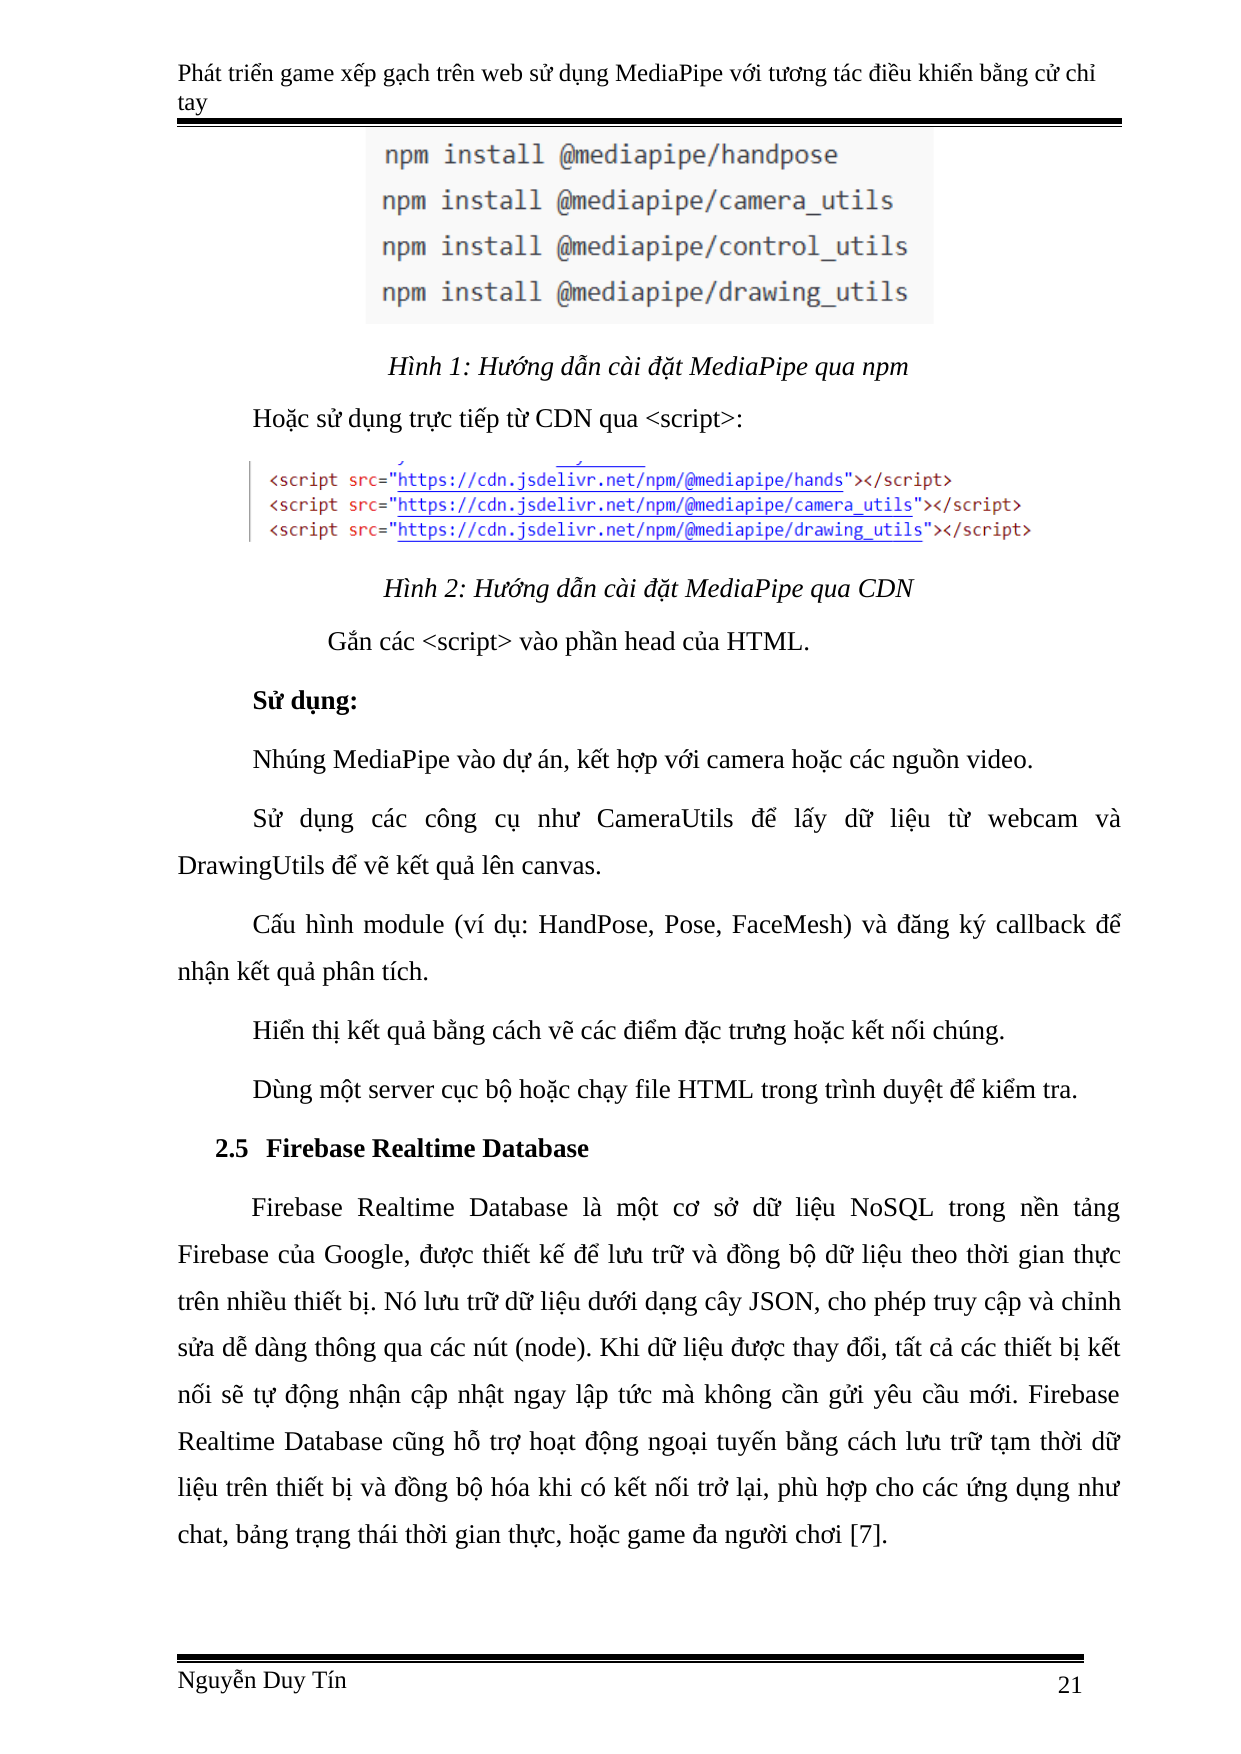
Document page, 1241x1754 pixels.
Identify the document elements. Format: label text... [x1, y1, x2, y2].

text Nhúng MediaPipe vào dự án, kết hợp với camera hoặc các nguồn video. [177, 743, 1122, 774]
text Hoặc sử dụng trực tiếp từ CDN qua <script>: [177, 402, 1122, 433]
text Gắn các <script> vào phần head của HTML. [327, 624, 1122, 656]
text Hình 2: Hướng dẫn cài đặt MediaPipe qua CDN [177, 573, 1122, 604]
text Hình 1: Hướng dẫn cài đặt MediaPipe qua npm [177, 350, 1122, 381]
text Hiển thị kết quả bằng cách vẽ các điểm đặc trưng hoặc kết nối chúng. [177, 1014, 1122, 1045]
picture [365, 127, 934, 324]
picture [245, 461, 1054, 546]
text Sử dụng các công cụ như CameraUtils để lấy dữ liệu từ webcam và DrawingUtils để vẽ kết quả lên canvas. [177, 802, 1122, 880]
list Firebase Realtime Database [215, 1132, 1122, 1163]
text Sử dụng: [177, 684, 1122, 715]
text Cấu hình module (ví dụ: HandPose, Pose, FaceMesh) và đăng ký callback để nhận kết quả phân tích. [177, 908, 1122, 986]
text Firebase Realtime Database là một cơ sở dữ liệu NoSQL trong nền tảng Firebase của Google, được thiết kế để lưu trữ và đồng bộ dữ liệu theo thời gian thực trên nhiều thiết bị. Nó lưu trữ dữ liệu dưới dạng cây JSON, cho phép truy cập và chỉnh sửa dễ dàng thông qua các nút (node). Khi dữ liệu được thay đổi, tất cả các thiết bị kết nối sẽ tự động nhận cập nhật ngay lập tức mà không cần gửi yêu cầu mới. Firebase Realtime Database cũng hỗ trợ hoạt động ngoại tuyến bằng cách lưu trữ tạm thời dữ liệu trên thiết bị và đồng bộ hóa khi có kết nối trở lại, phù hợp cho các ứng dụng như chat, bảng trạng thái thời gian thực, hoặc game đa người chơi . [177, 1191, 1122, 1549]
text Dùng một server cục bộ hoặc chạy file HTML trong trình duyệt để kiểm tra. [177, 1073, 1122, 1104]
